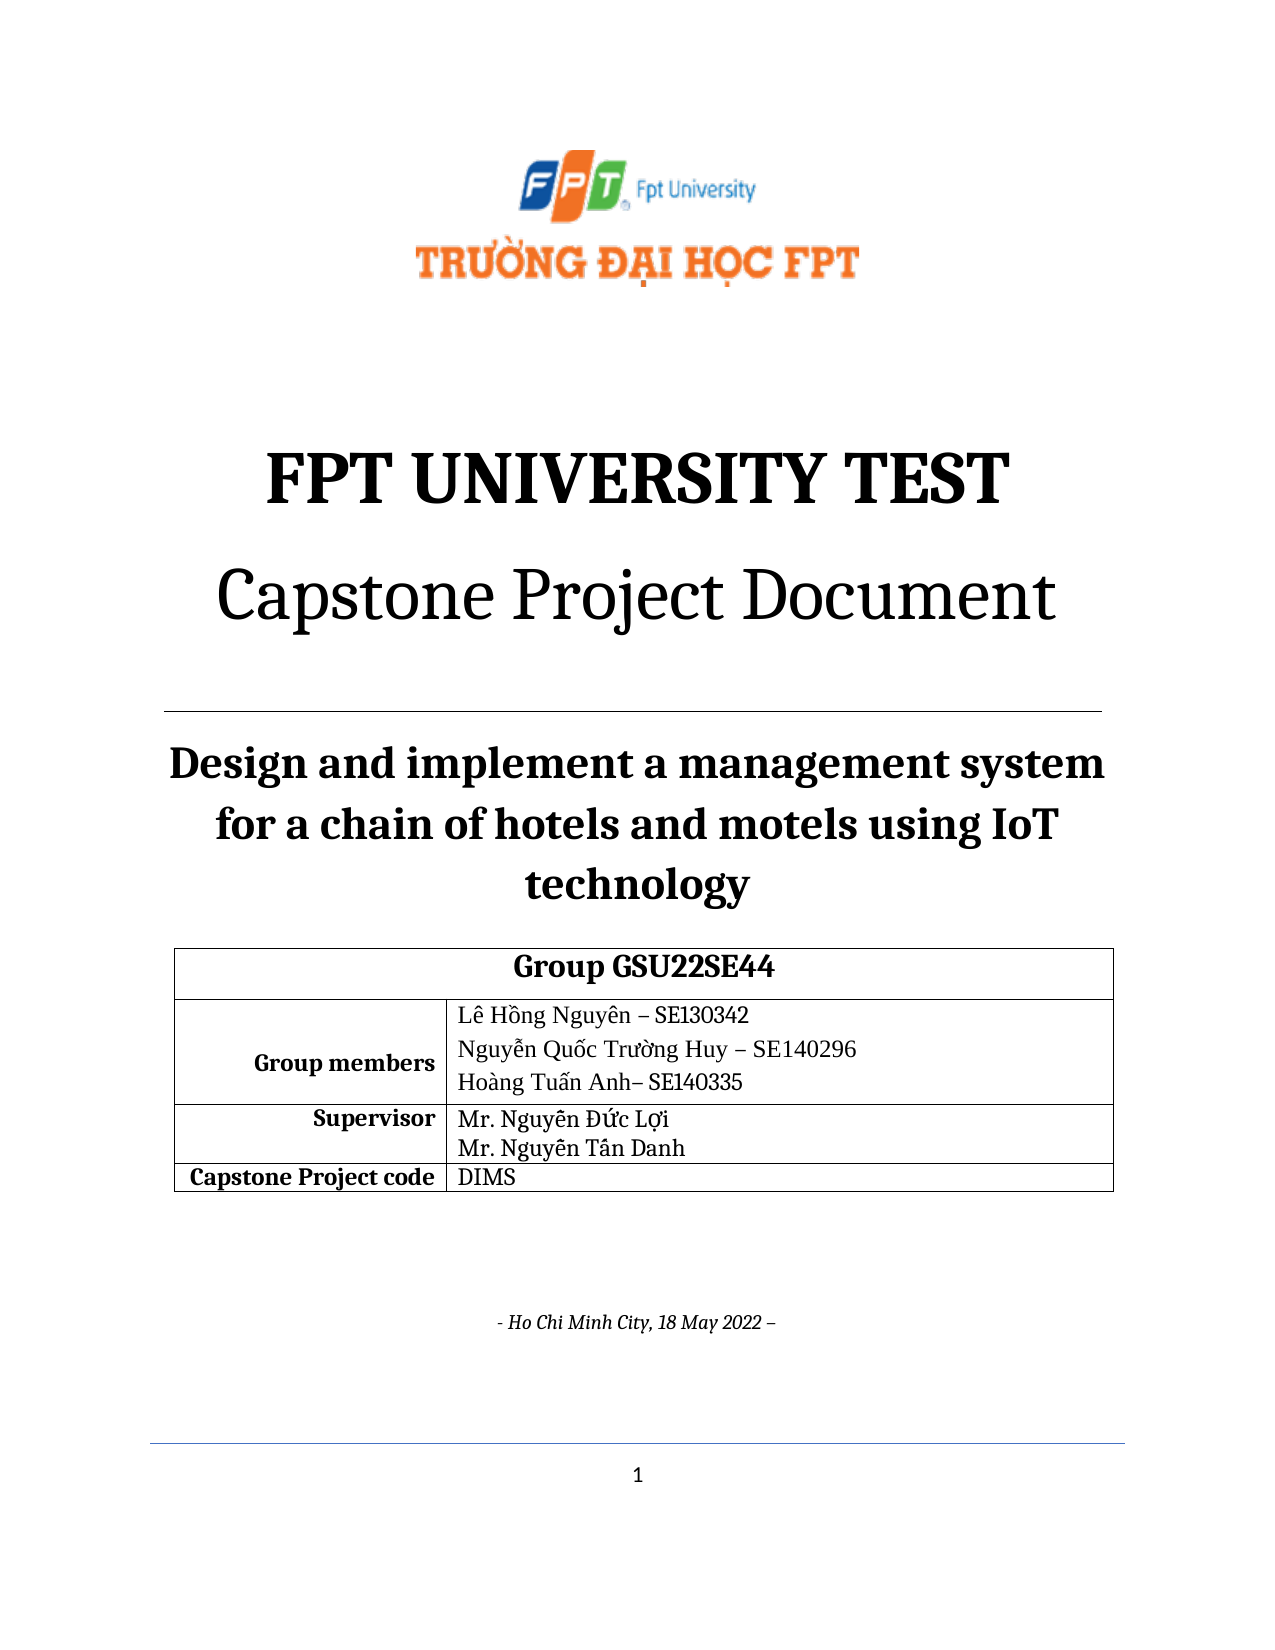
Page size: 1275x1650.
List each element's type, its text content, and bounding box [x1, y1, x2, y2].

picture [415, 150, 860, 287]
table_cell DIMS [447, 1164, 1113, 1191]
table_cell Supervisor [175, 1105, 446, 1163]
table_cell Lê Hồng Nguyên – SE130342 Nguyễn Quốc Trường Huy – SE140296 Hoàng Tuấn Anh– SE140335 [447, 1000, 1113, 1104]
text - Ho Chi Minh City, 18 May 2022 – [150, 1311, 1125, 1334]
table_header Group GSU22SE44 [175, 949, 1113, 998]
text Design and implement a management system for a chain of hotels and motels using IoT technology [150, 737, 1125, 911]
table_cell Capstone Project code [175, 1164, 446, 1191]
text FPT UNIVERSITY TEST [150, 436, 1125, 523]
table_cell Mr. Nguyễn Đức Lợi Mr. Nguyễn Tấn Danh [447, 1105, 1113, 1163]
text Capstone Project Document [150, 552, 1125, 638]
table_cell Group members [175, 1000, 446, 1104]
